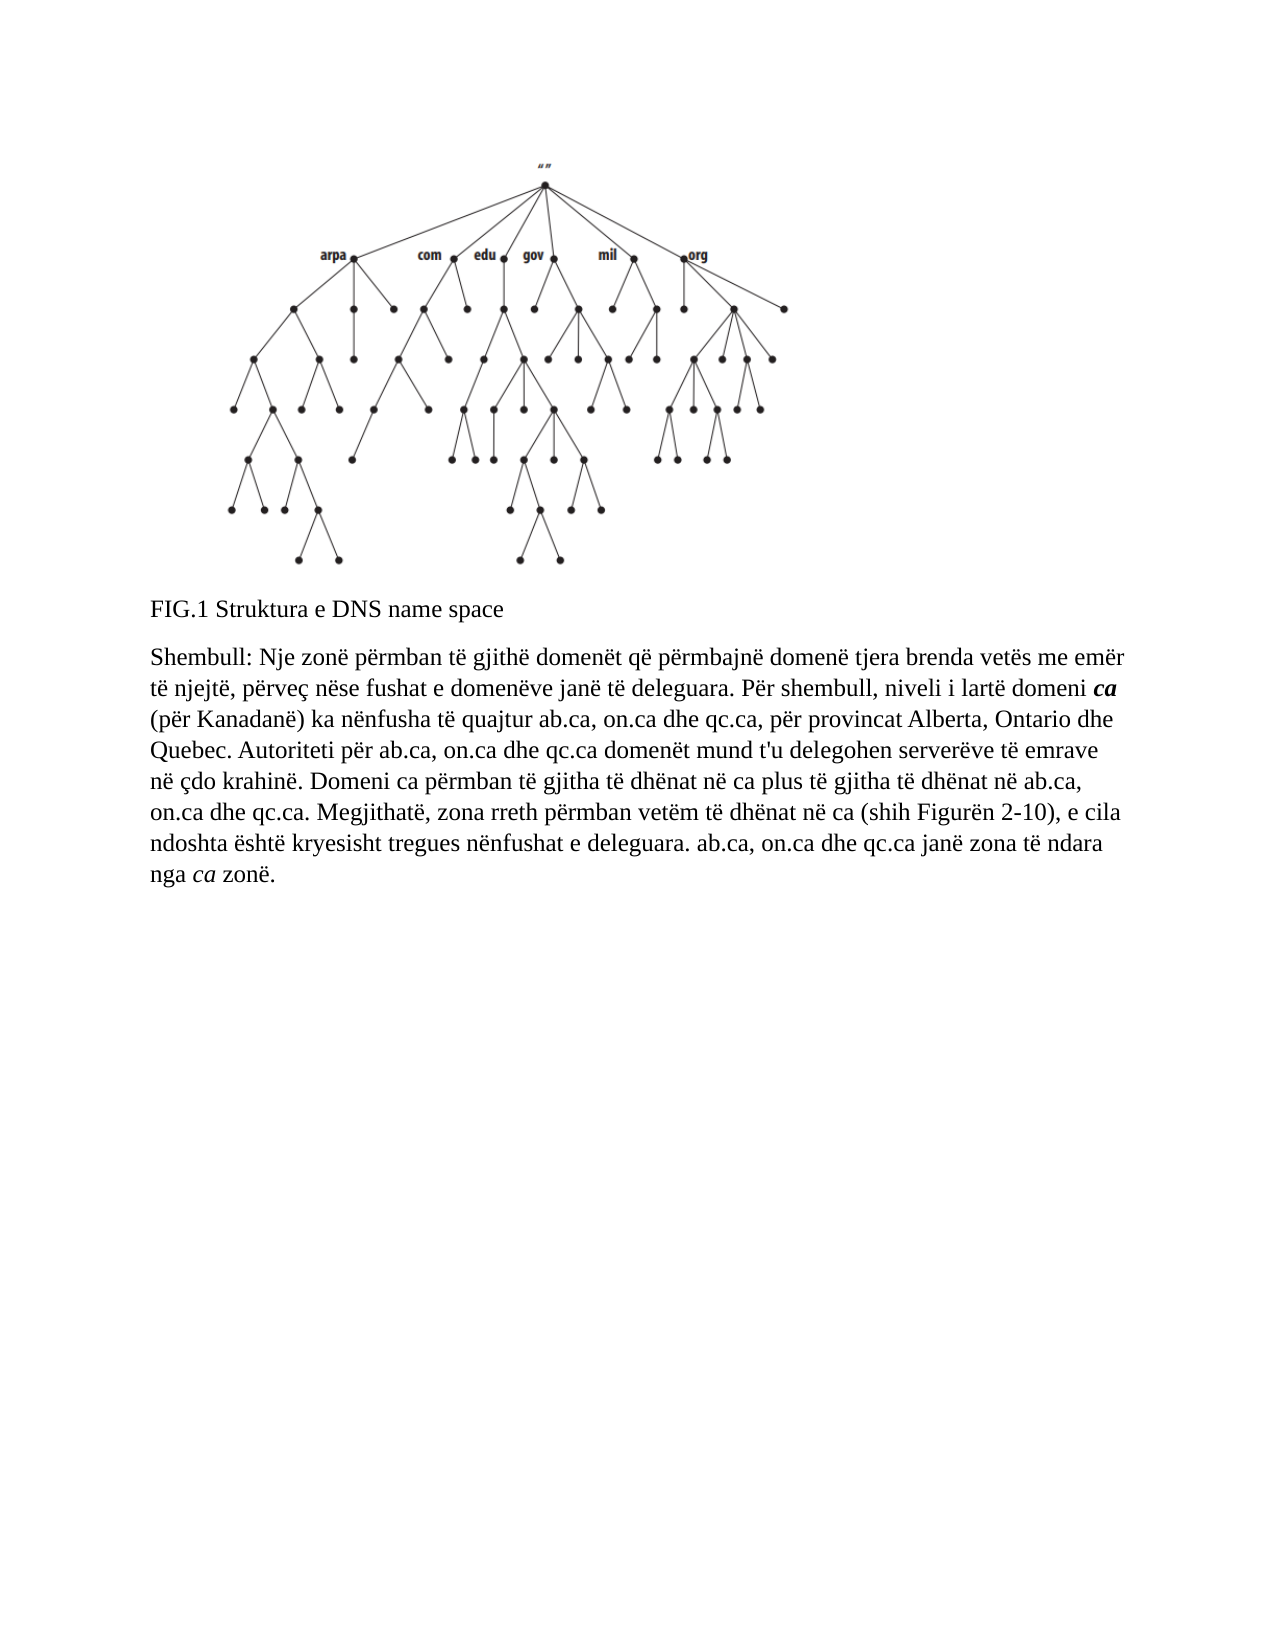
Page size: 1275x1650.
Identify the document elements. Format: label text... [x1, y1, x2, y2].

text Shembull: Nje zonë përmban të gjithë domenët që përmbajnë domenë tjera brenda vetës me emër të njejtë, përveç nëse fushat e domenëve janë të deleguara. Për shembull, niveli i lartë domeni ca (për Kanadanë) ka nënfusha të quajtur ab.ca, on.ca dhe qc.ca, për provincat Alberta, Ontario dhe Quebec. Autoriteti për ab.ca, on.ca dhe qc.ca domenët mund t'u delegohen serverëve të emrave në çdo krahinë. Domeni ca përmban të gjitha të dhënat në ca plus të gjitha të dhënat në ab.ca, on.ca dhe qc.ca. Megjithatë, zona rreth përmban vetëm të dhënat në ca (shih Figurën 2-10), e cila ndoshta është kryesisht tregues nënfushat e deleguara. ab.ca, on.ca dhe qc.ca janë zona të ndara nga ca zonë. [150, 642, 1125, 888]
picture [150, 150, 879, 576]
text FIG.1 Struktura e DNS name space [150, 594, 1125, 623]
